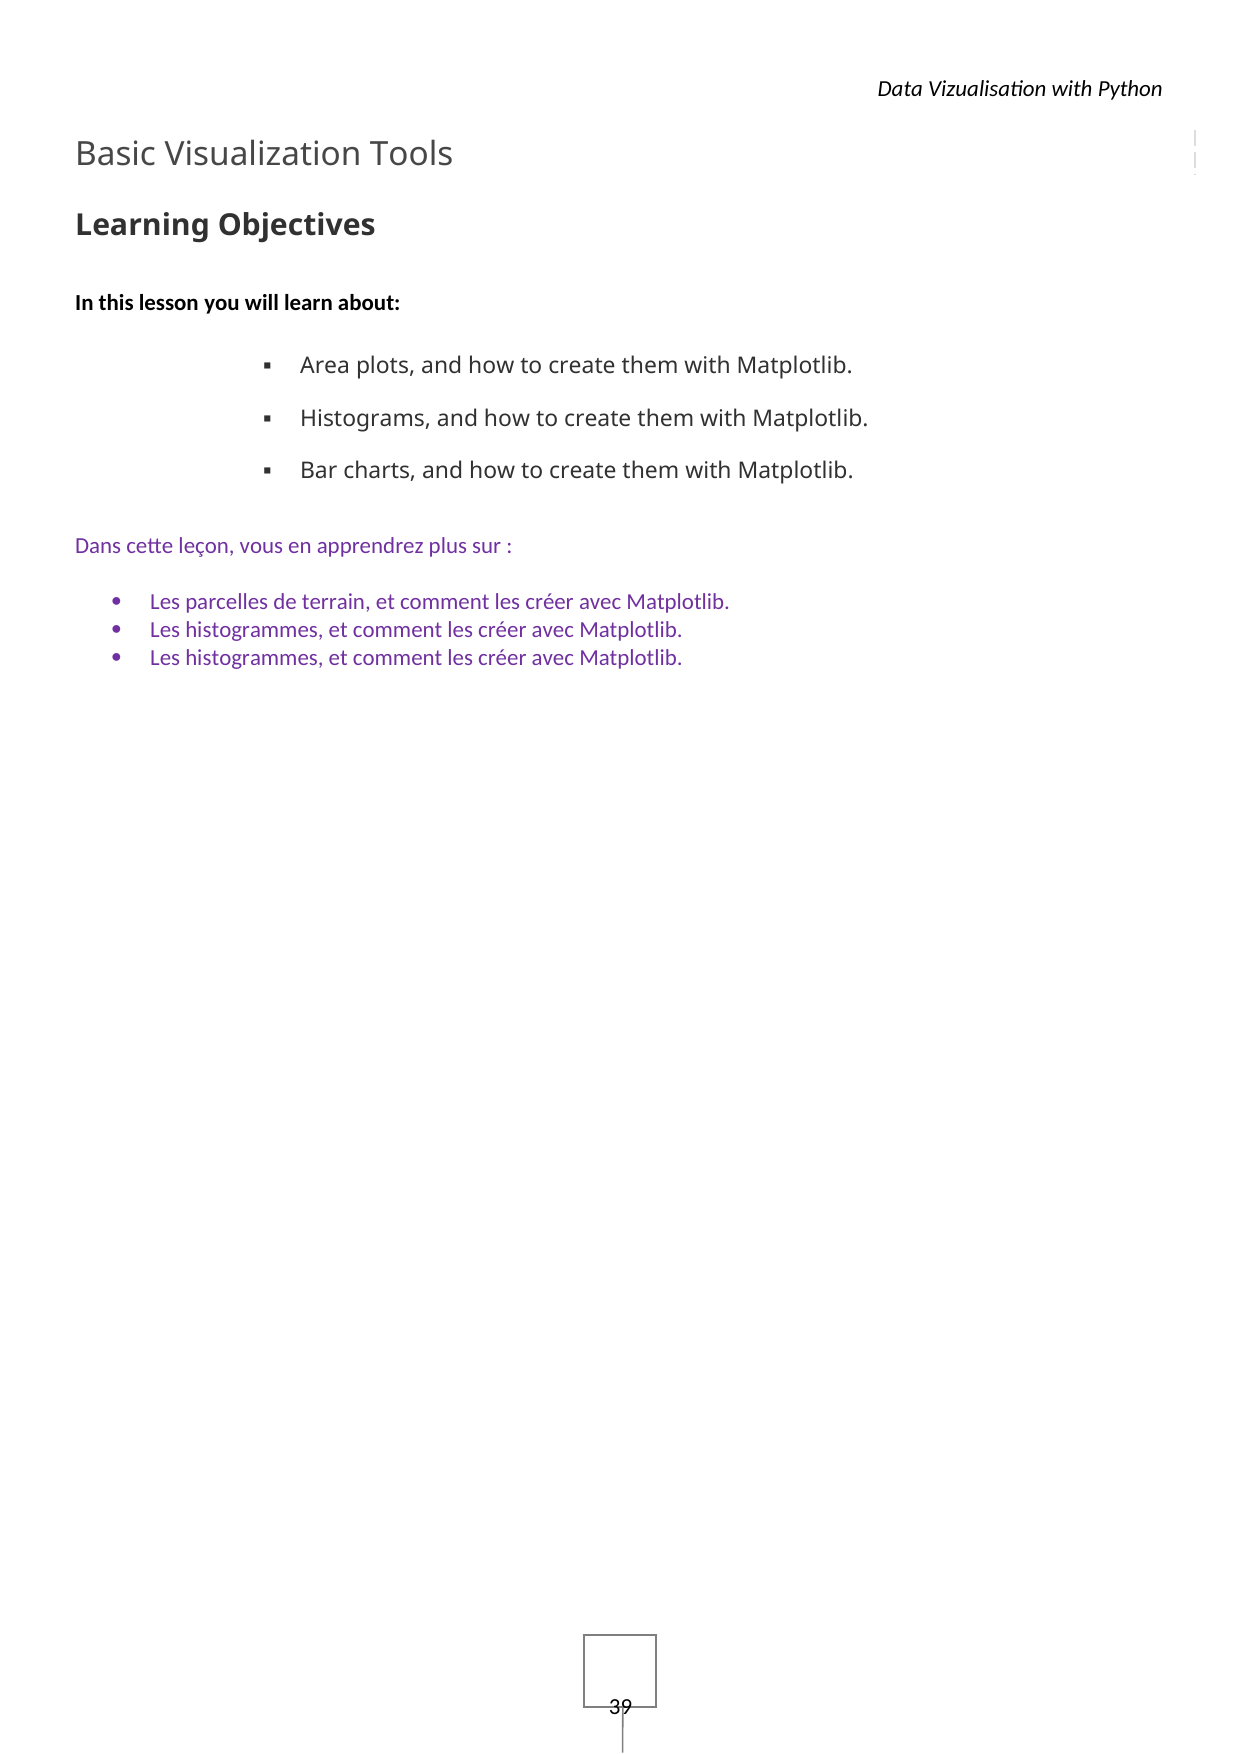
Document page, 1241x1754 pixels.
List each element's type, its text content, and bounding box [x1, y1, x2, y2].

list Les parcelles de terrain, et comment les créer avec Matplotlib. [112, 587, 1165, 615]
list Les histogrammes, et comment les créer avec Matplotlib. [112, 615, 1165, 643]
subtitle Basic Visualization Tools [75, 130, 1165, 175]
text Dans cette leçon, vous en apprendrez plus sur : [75, 531, 1165, 559]
subtitle Learning Objectives [75, 203, 1165, 244]
text In this lesson you will learn about: [75, 288, 1165, 316]
list Les histogrammes, et comment les créer avec Matplotlib. [112, 643, 1165, 671]
list Area plots, and how to create them with Matplotlib. [262, 345, 1165, 380]
list Bar charts, and how to create them with Matplotlib. [262, 451, 1165, 486]
list Histograms, and how to create them with Matplotlib. [262, 398, 1165, 433]
